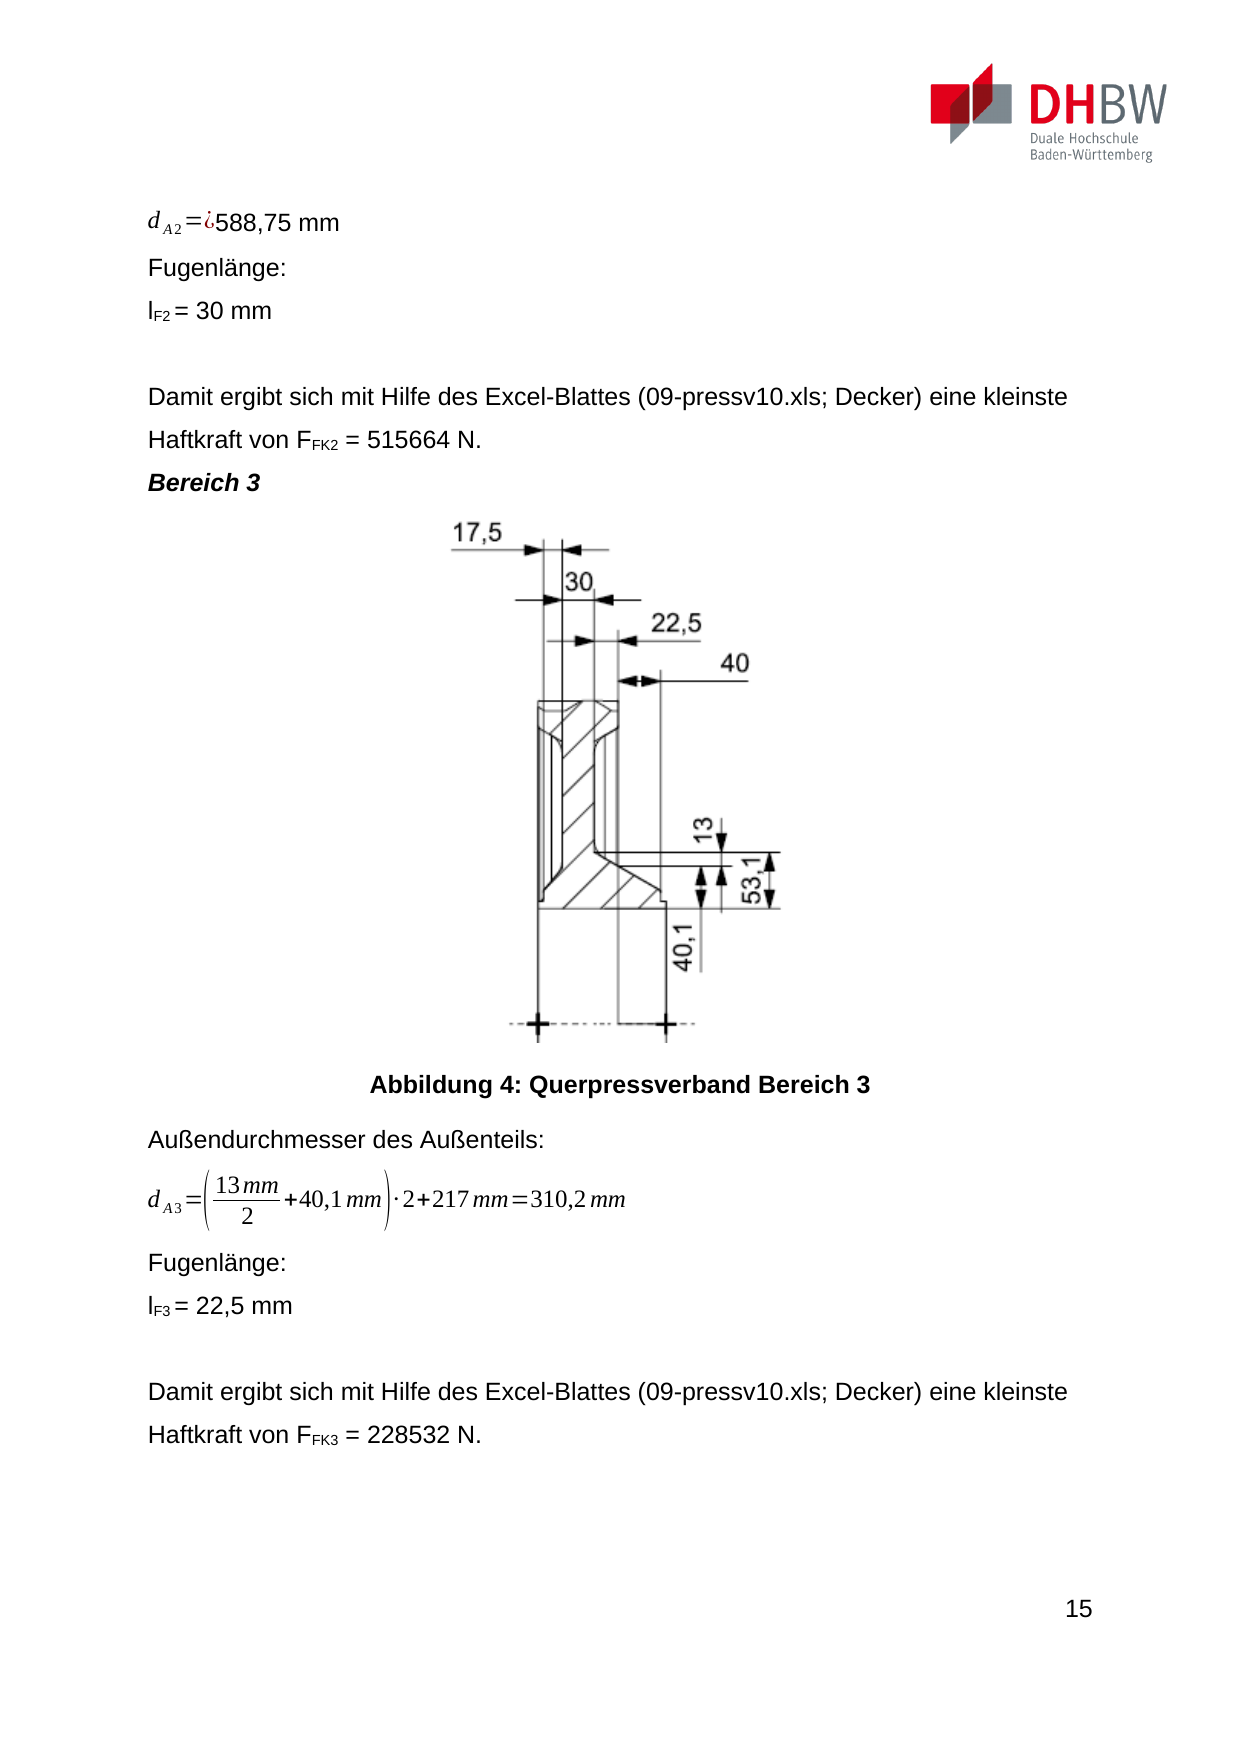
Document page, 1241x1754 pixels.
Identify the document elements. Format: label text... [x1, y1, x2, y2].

text 588,75 mm [148, 207, 1092, 238]
text Außendurchmesser des Außenteils: [148, 1125, 1092, 1154]
text Damit ergibt sich mit Hilfe des Excel-Blattes (09-pressv10.xls; Decker) eine kleinste Haftkraft von FFK3 = 228532 N. [148, 1377, 1092, 1449]
text Fugenlänge: [148, 1248, 1092, 1276]
text Damit ergibt sich mit Hilfe des Excel-Blattes (09-pressv10.xls; Decker) eine kleinste Haftkraft von FFK2 = 515664 N. [148, 382, 1092, 454]
picture [433, 511, 807, 1043]
text Abbildung 4: Querpressverband Bereich 3 [148, 1069, 1092, 1098]
text lF2 = 30 mm [148, 296, 1092, 324]
picture [930, 63, 1167, 163]
text lF3 = 22,5 mm [148, 1291, 1092, 1319]
text Bereich 3 [148, 468, 1092, 497]
text Fugenlänge: [148, 252, 1092, 281]
